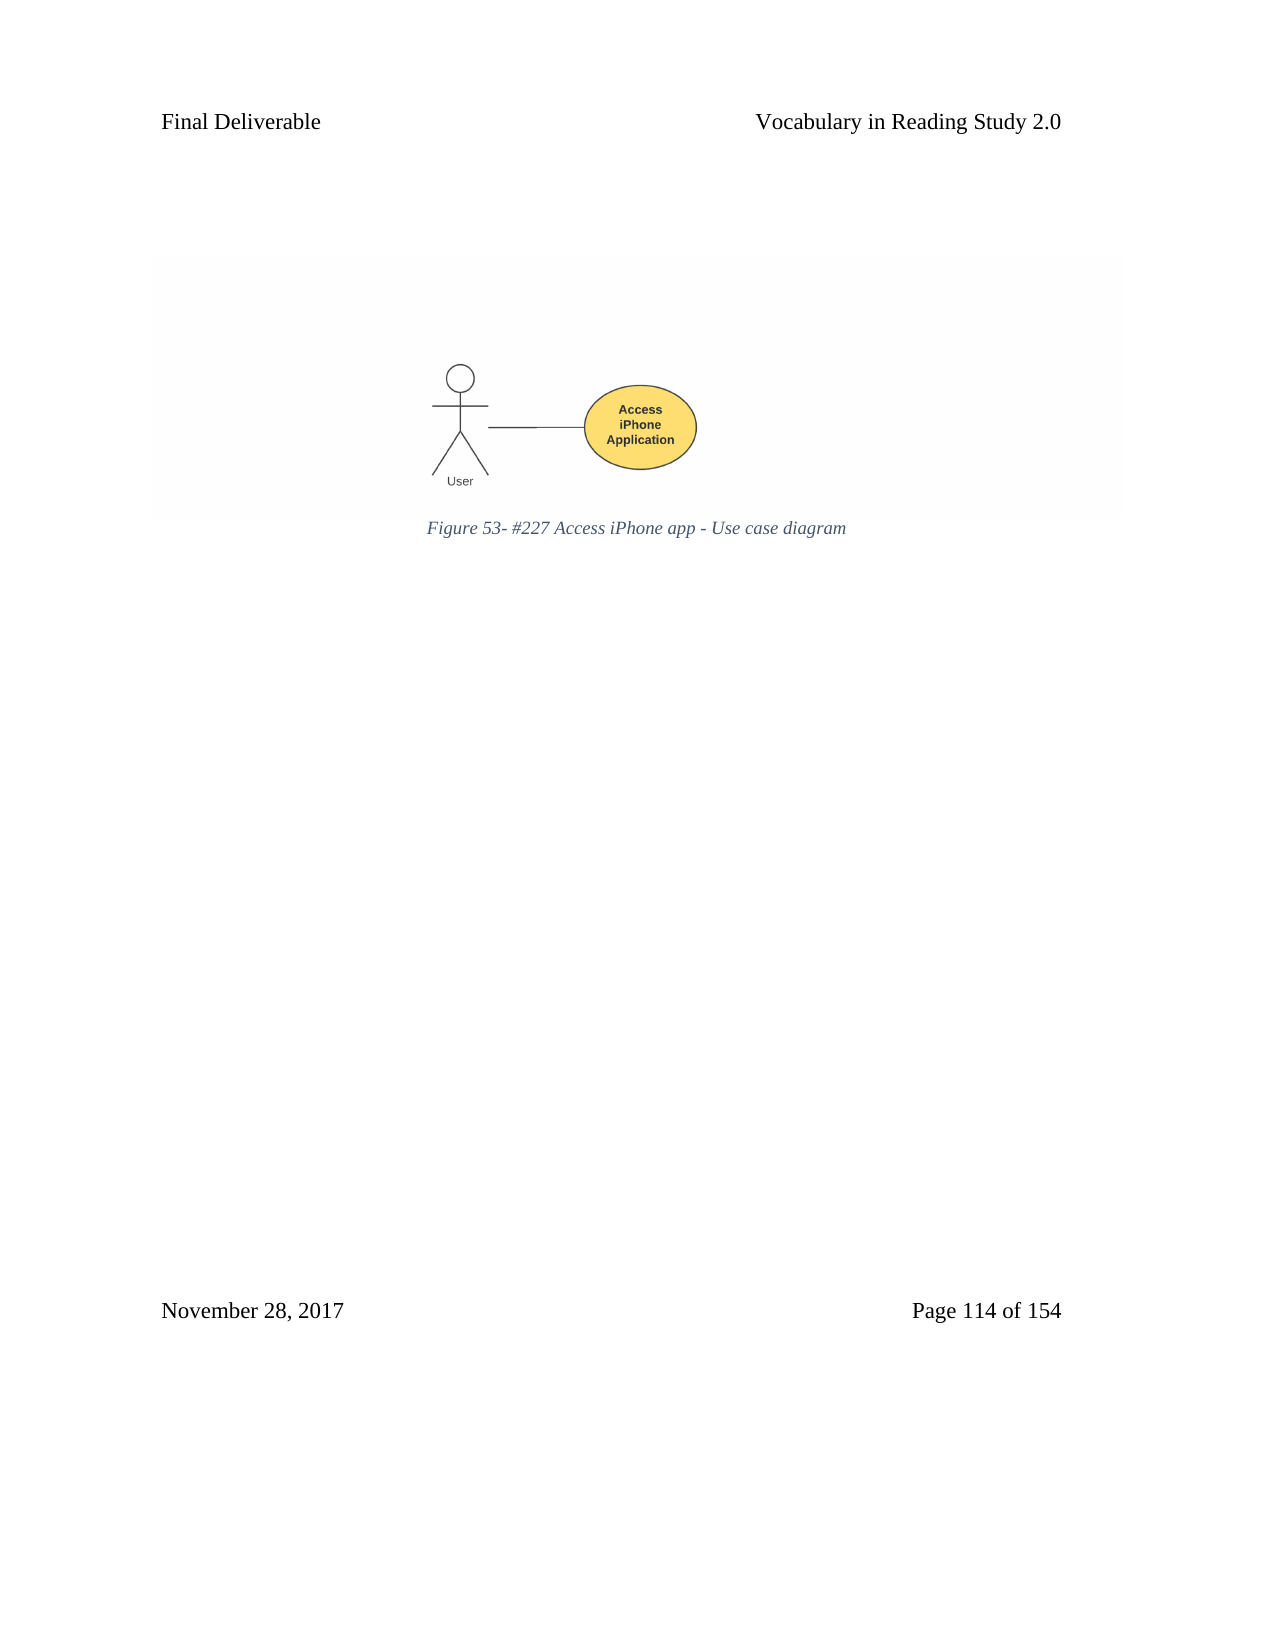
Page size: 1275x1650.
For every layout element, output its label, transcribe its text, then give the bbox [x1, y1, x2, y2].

picture [150, 256, 1124, 518]
